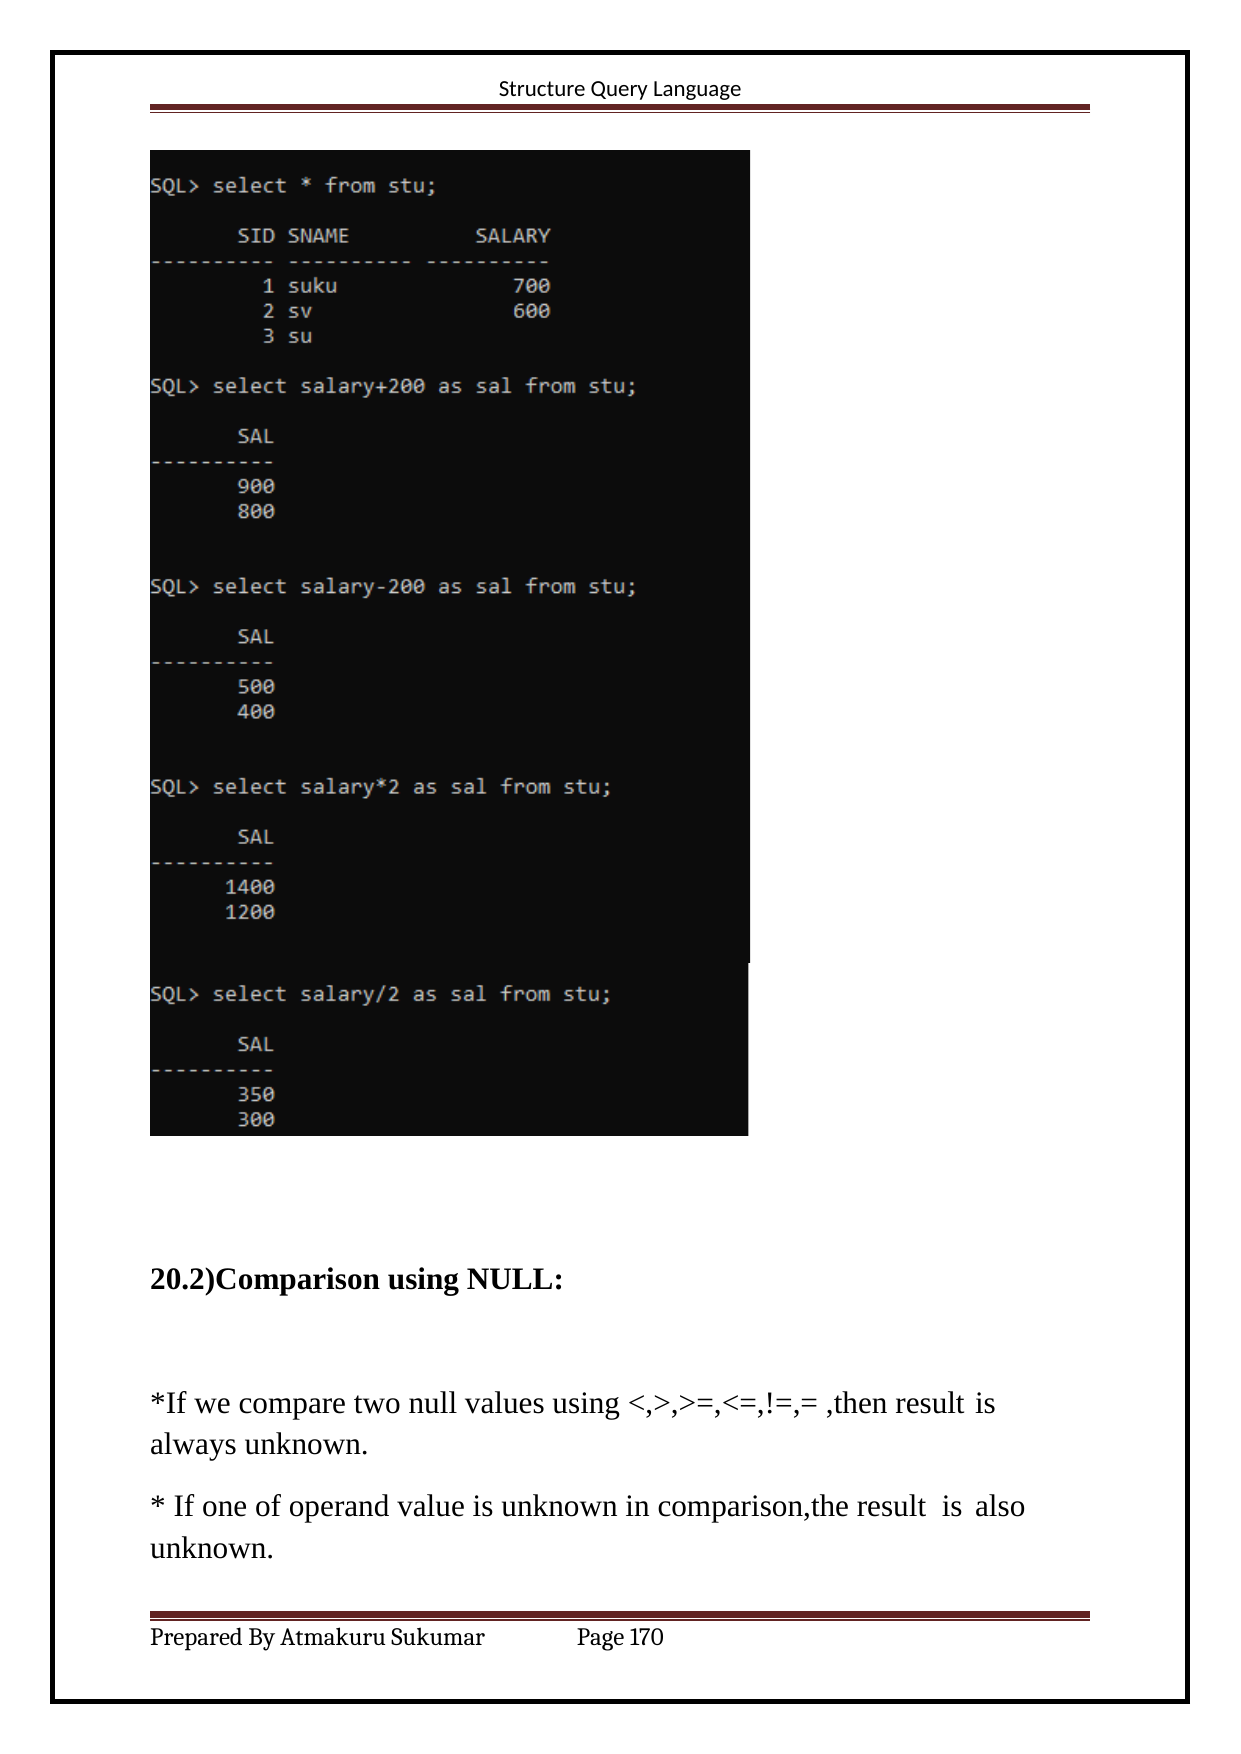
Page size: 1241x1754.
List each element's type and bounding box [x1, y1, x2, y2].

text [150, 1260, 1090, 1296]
picture [150, 150, 750, 1136]
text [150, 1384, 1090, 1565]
